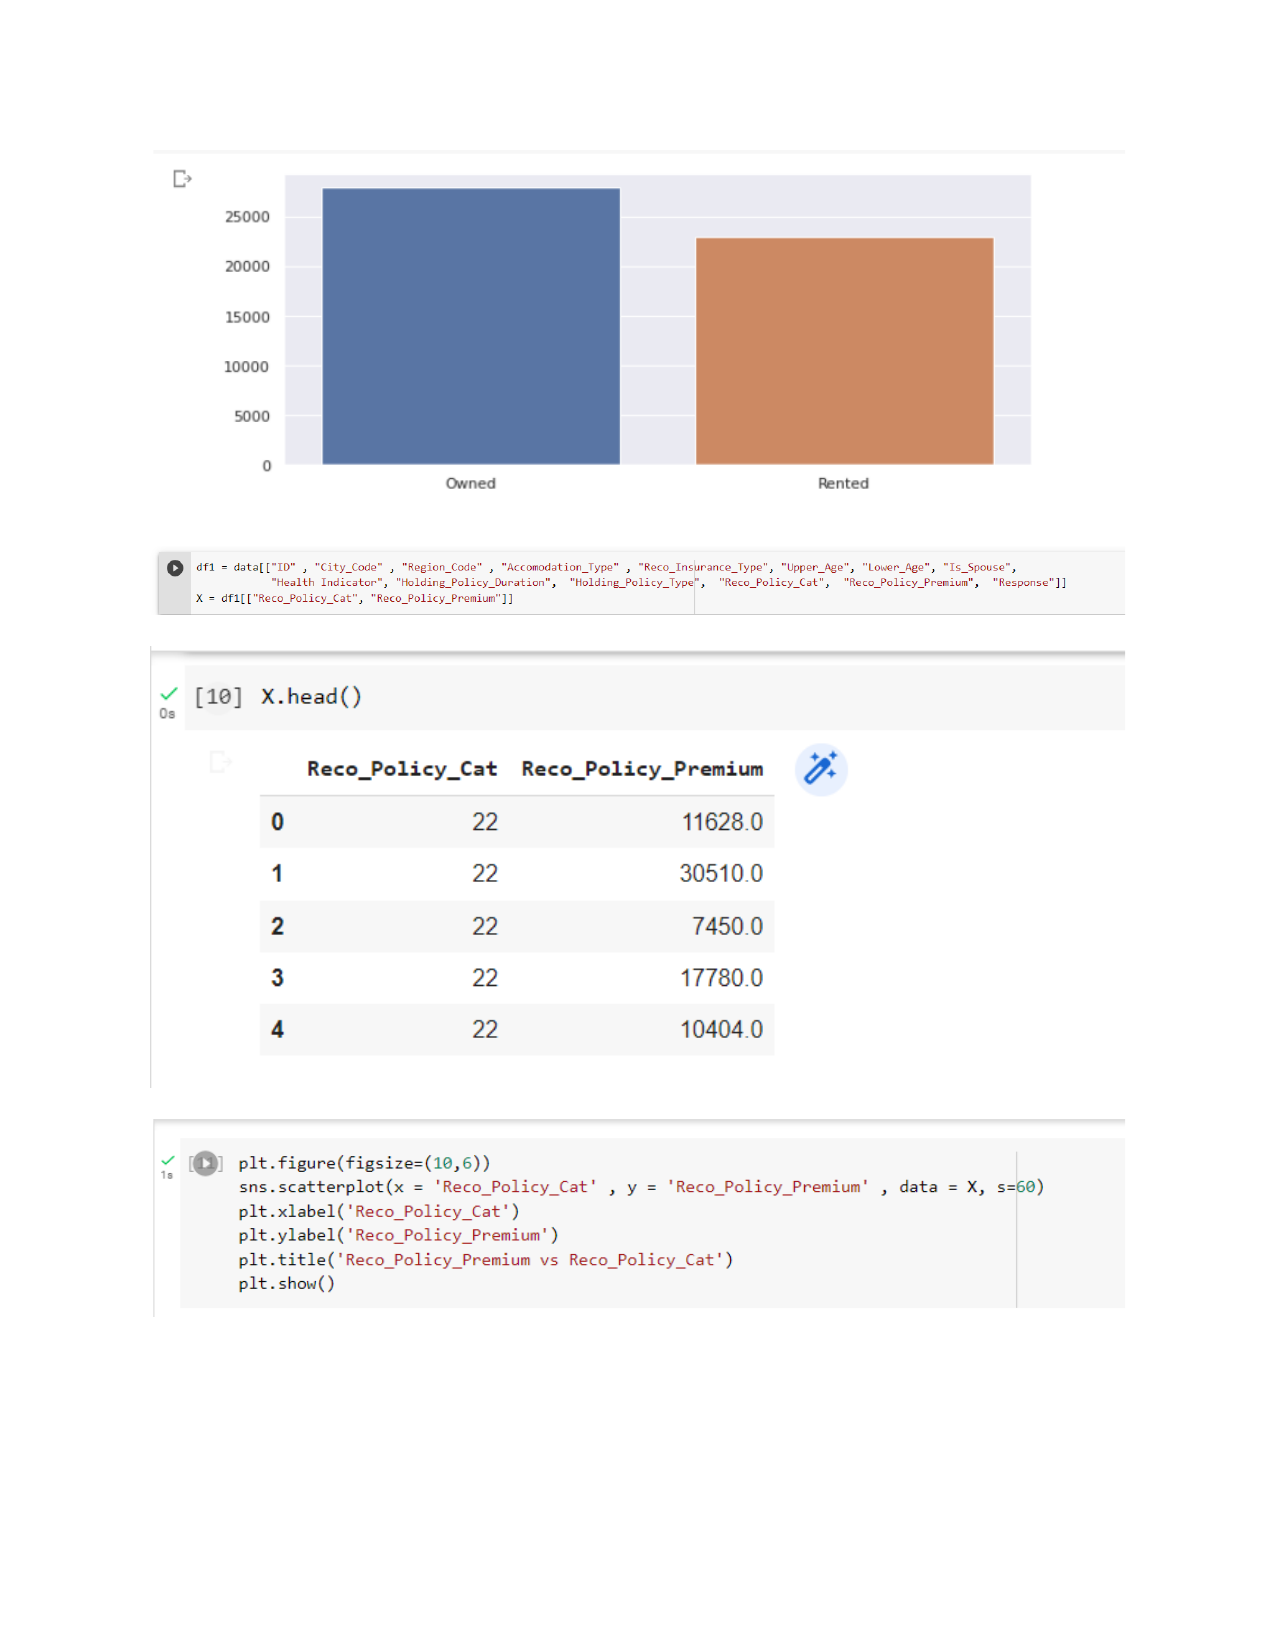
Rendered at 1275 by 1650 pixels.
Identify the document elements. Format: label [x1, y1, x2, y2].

picture [150, 150, 1125, 515]
picture [150, 546, 1125, 615]
picture [150, 646, 1125, 1088]
picture [150, 1119, 1125, 1317]
